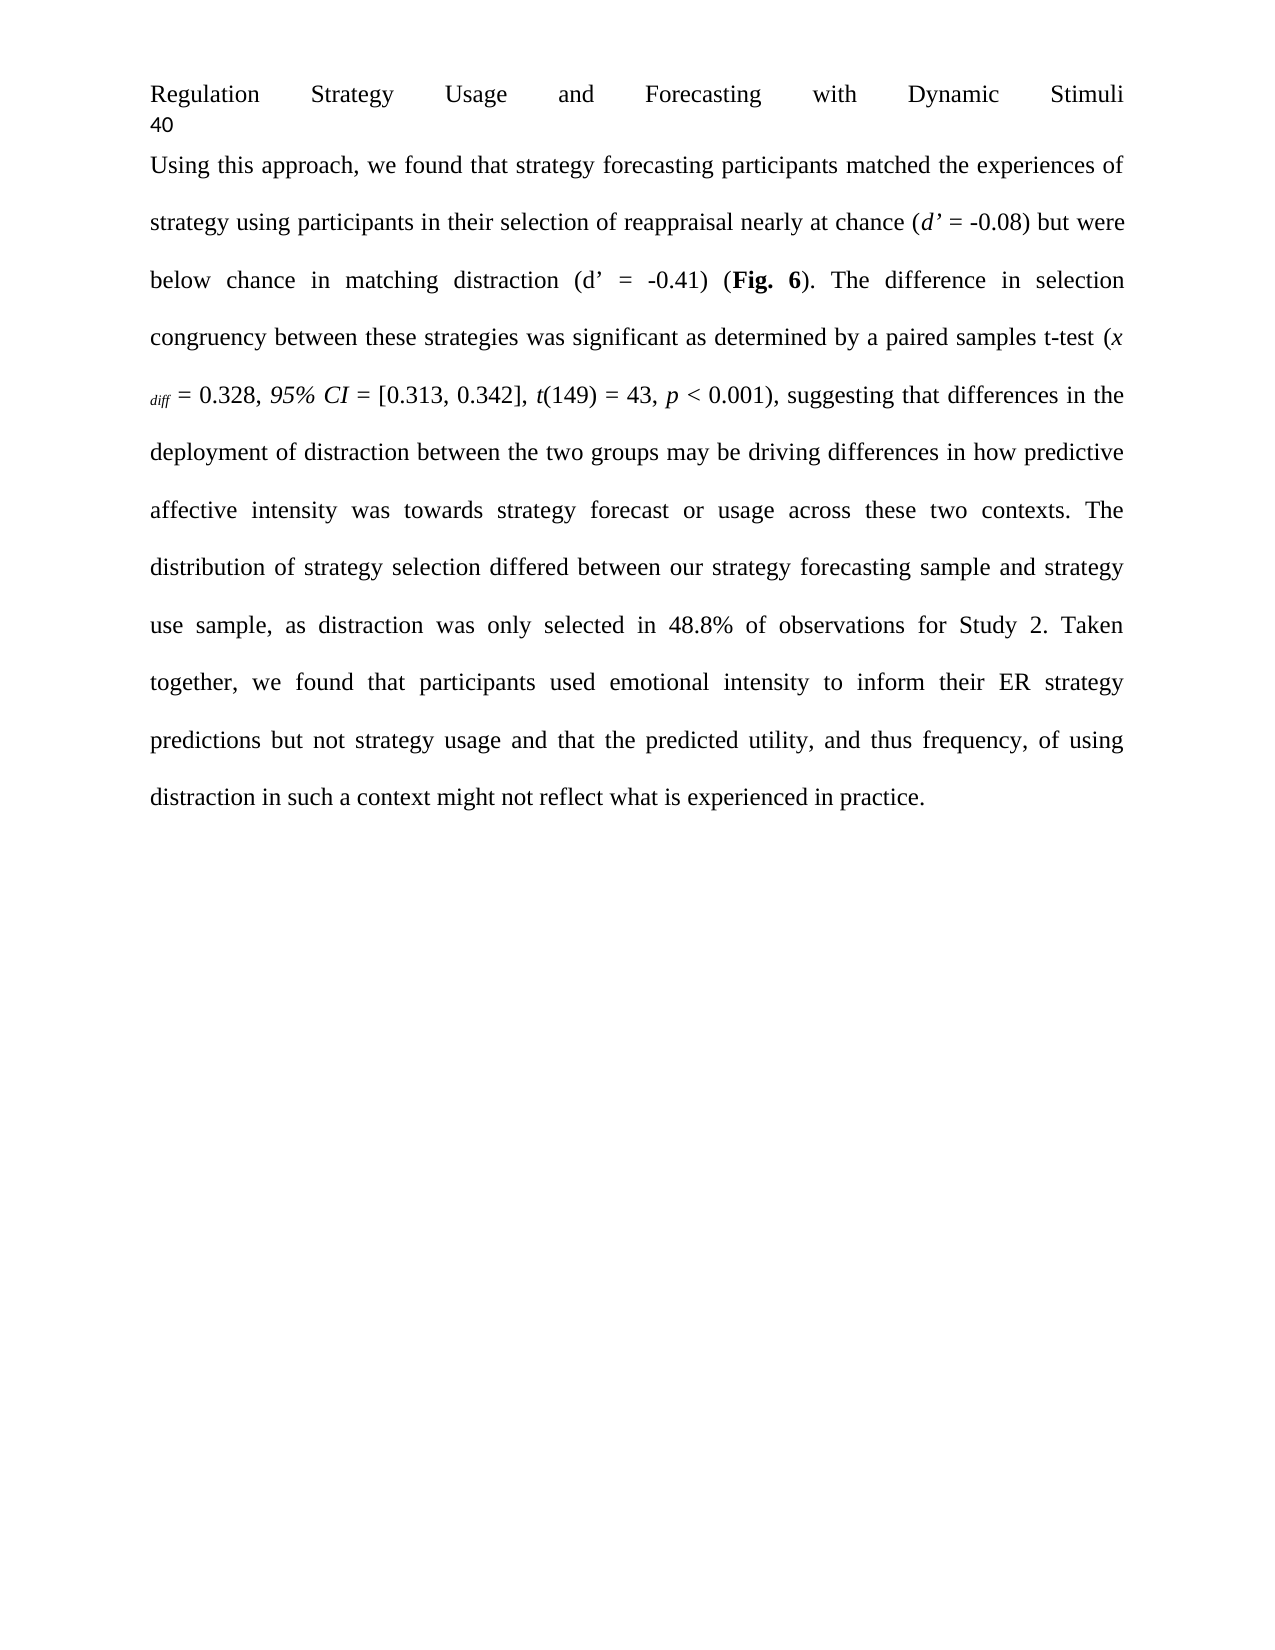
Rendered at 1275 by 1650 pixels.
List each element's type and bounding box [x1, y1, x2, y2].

text [150, 150, 1125, 811]
